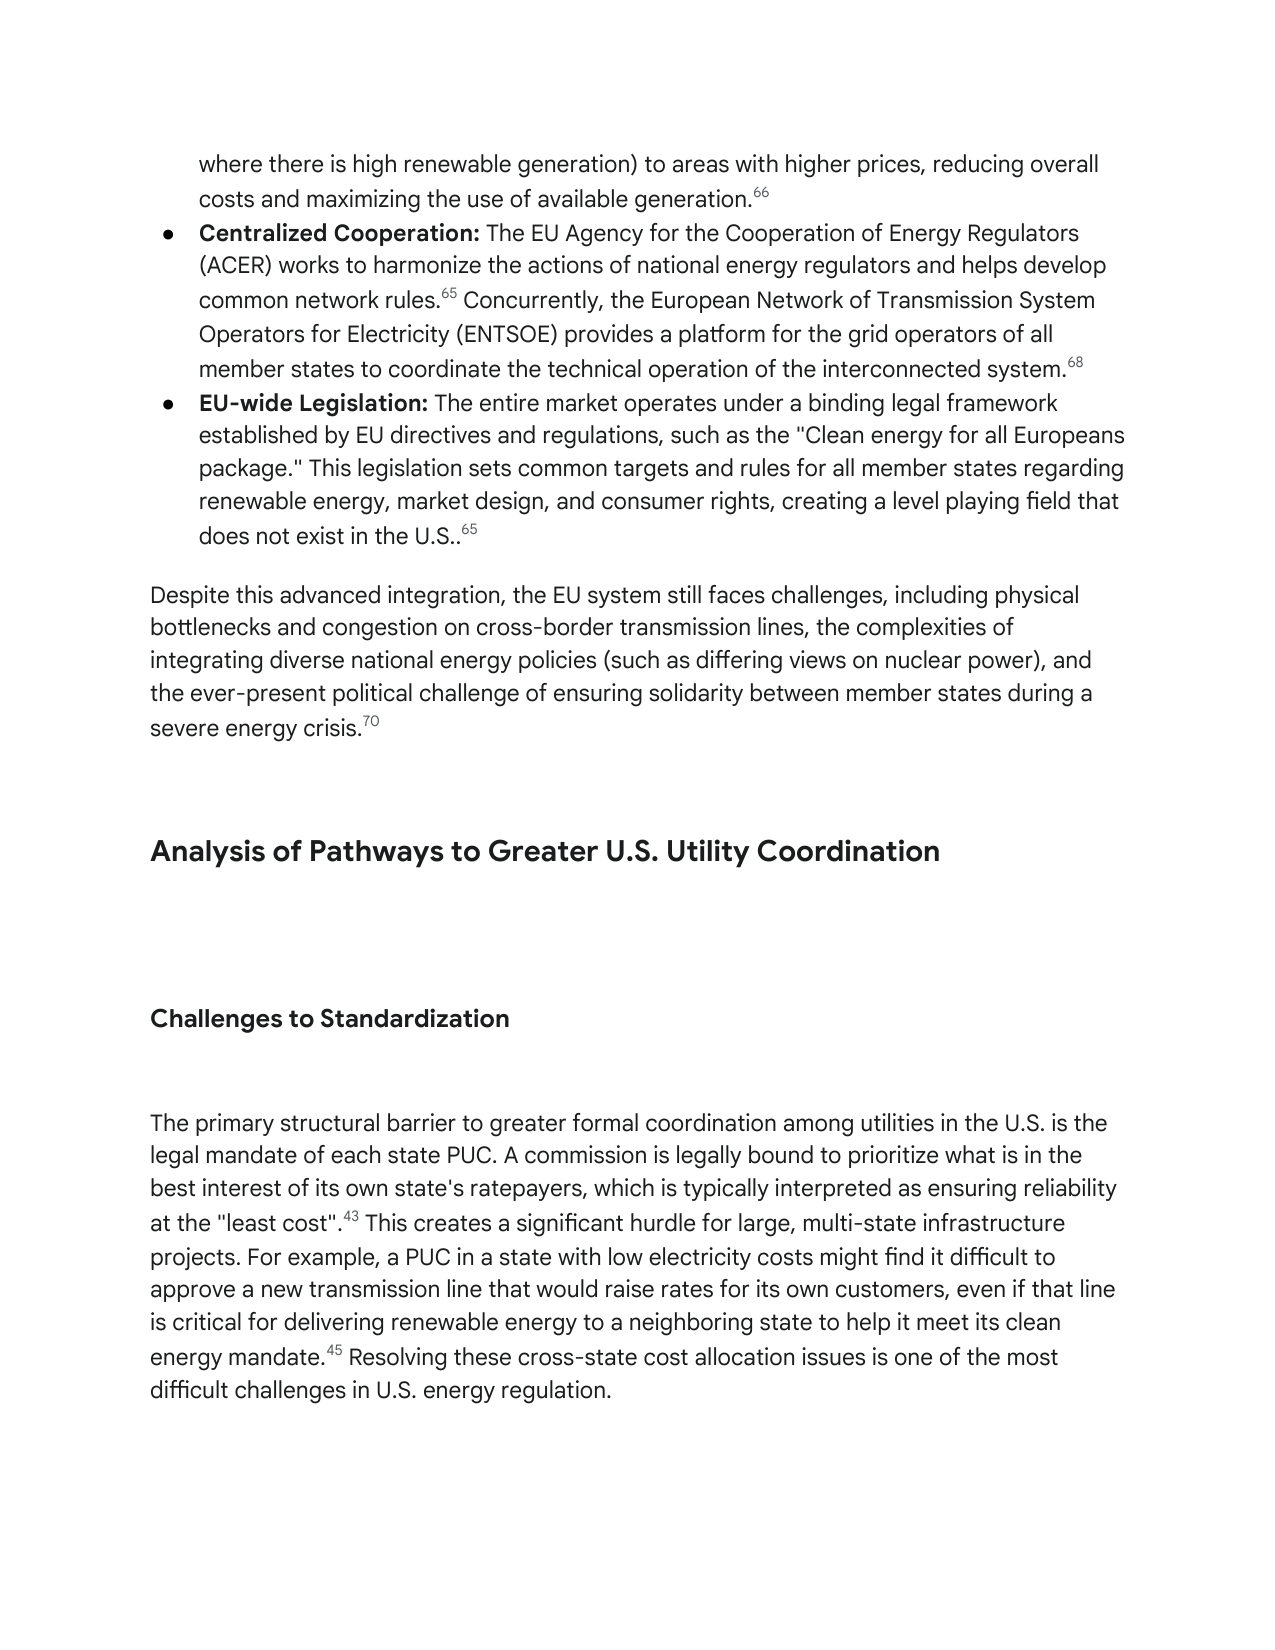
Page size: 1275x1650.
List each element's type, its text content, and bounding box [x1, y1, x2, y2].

text Despite this advanced integration, the EU system still faces challenges, including physical bottlenecks and congestion on cross-border transmission lines, the complexities of integrating diverse national energy policies (such as differing views on nuclear power), and the ever-present political challenge of ensuring solidarity between member states during a severe energy crisis.70 [150, 581, 1125, 743]
list EU-wide Legislation: The entire market operates under a binding legal framework established by EU directives and regulations, such as the "Clean energy for all Europeans package." This legislation sets common targets and rules for all member states regarding renewable energy, market design, and consumer rights, creating a level playing field that does not exist in the U.S..65 [161, 389, 1125, 551]
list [161, 150, 1125, 214]
subtitle Challenges to Standardization [150, 1003, 1125, 1034]
list Centralized Cooperation: The EU Agency for the Cooperation of Energy Regulators (ACER) works to harmonize the actions of national energy regulators and helps develop common network rules.65 Concurrently, the European Network of Transmission System Operators for Electricity (ENTSOE) provides a platform for the grid operators of all member states to coordinate the technical operation of the interconnected system.68 [161, 219, 1125, 384]
subtitle Analysis of Pathways to Greater U.S. Utility Coordination [150, 833, 1125, 870]
text The primary structural barrier to greater formal coordination among utilities in the U.S. is the legal mandate of each state PUC. A commission is legally bound to prioritize what is in the best interest of its own state's ratepayers, which is typically interpreted as ensuring reliability at the "least cost".43 This creates a significant hurdle for large, multi-state infrastructure projects. For example, a PUC in a state with low electricity costs might find it difficult to approve a new transmission line that would raise rates for its own customers, even if that line is critical for delivering renewable energy to a neighboring state to help it meet its clean energy mandate.45 Resolving these cross-state cost allocation issues is one of the most difficult challenges in U.S. energy regulation. [150, 1109, 1125, 1406]
